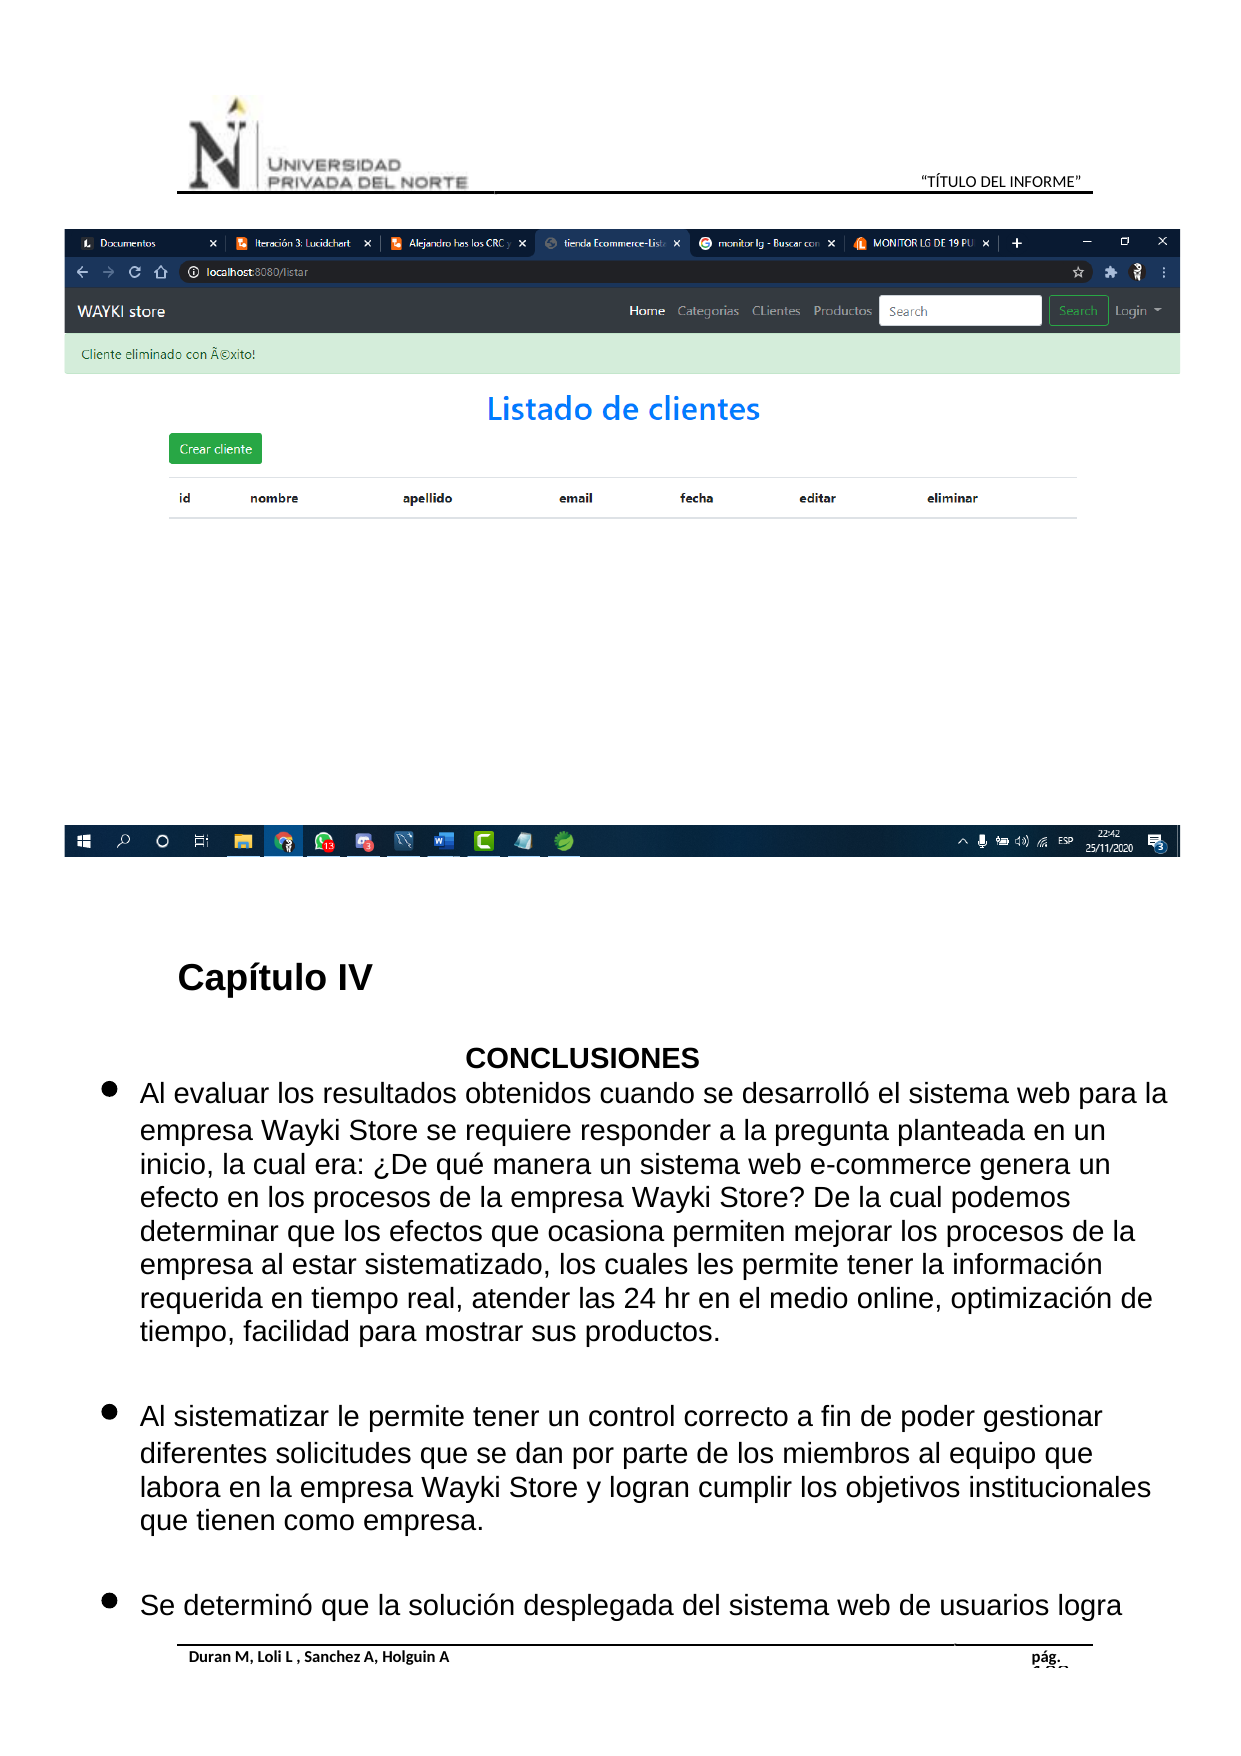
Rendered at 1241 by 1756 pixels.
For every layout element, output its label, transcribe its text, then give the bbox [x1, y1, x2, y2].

picture [64, 229, 1181, 857]
list Al evaluar los resultados obtenidos cuando se desarrolló el sistema web para la empresa Wayki Store se requiere responder a la pregunta planteada en un inicio, la cual era: ¿De qué manera un sistema web e-commerce genera un efecto en los procesos de la empresa Wayki Store? De la cual podemos determinar que los efectos que ocasiona permiten mejorar los procesos de la empresa al estar sistematizado, los cuales les permite tener la información requerida en tiempo real, atender las 24 hr en el medio online, optimización de tiempo, facilidad para mostrar sus productos. [102, 1074, 1180, 1348]
list Al sistematizar le permite tener un control correcto a fin de poder gestionar diferentes solicitudes que se dan por parte de los miembros al equipo que labora en la empresa Wayki Store y logran cumplir los objetivos institucionales que tienen como empresa. [102, 1397, 1180, 1537]
picture [188, 95, 469, 191]
subtitle CONCLUSIONES [465, 1041, 1180, 1074]
subtitle Capítulo IV [177, 955, 1180, 998]
